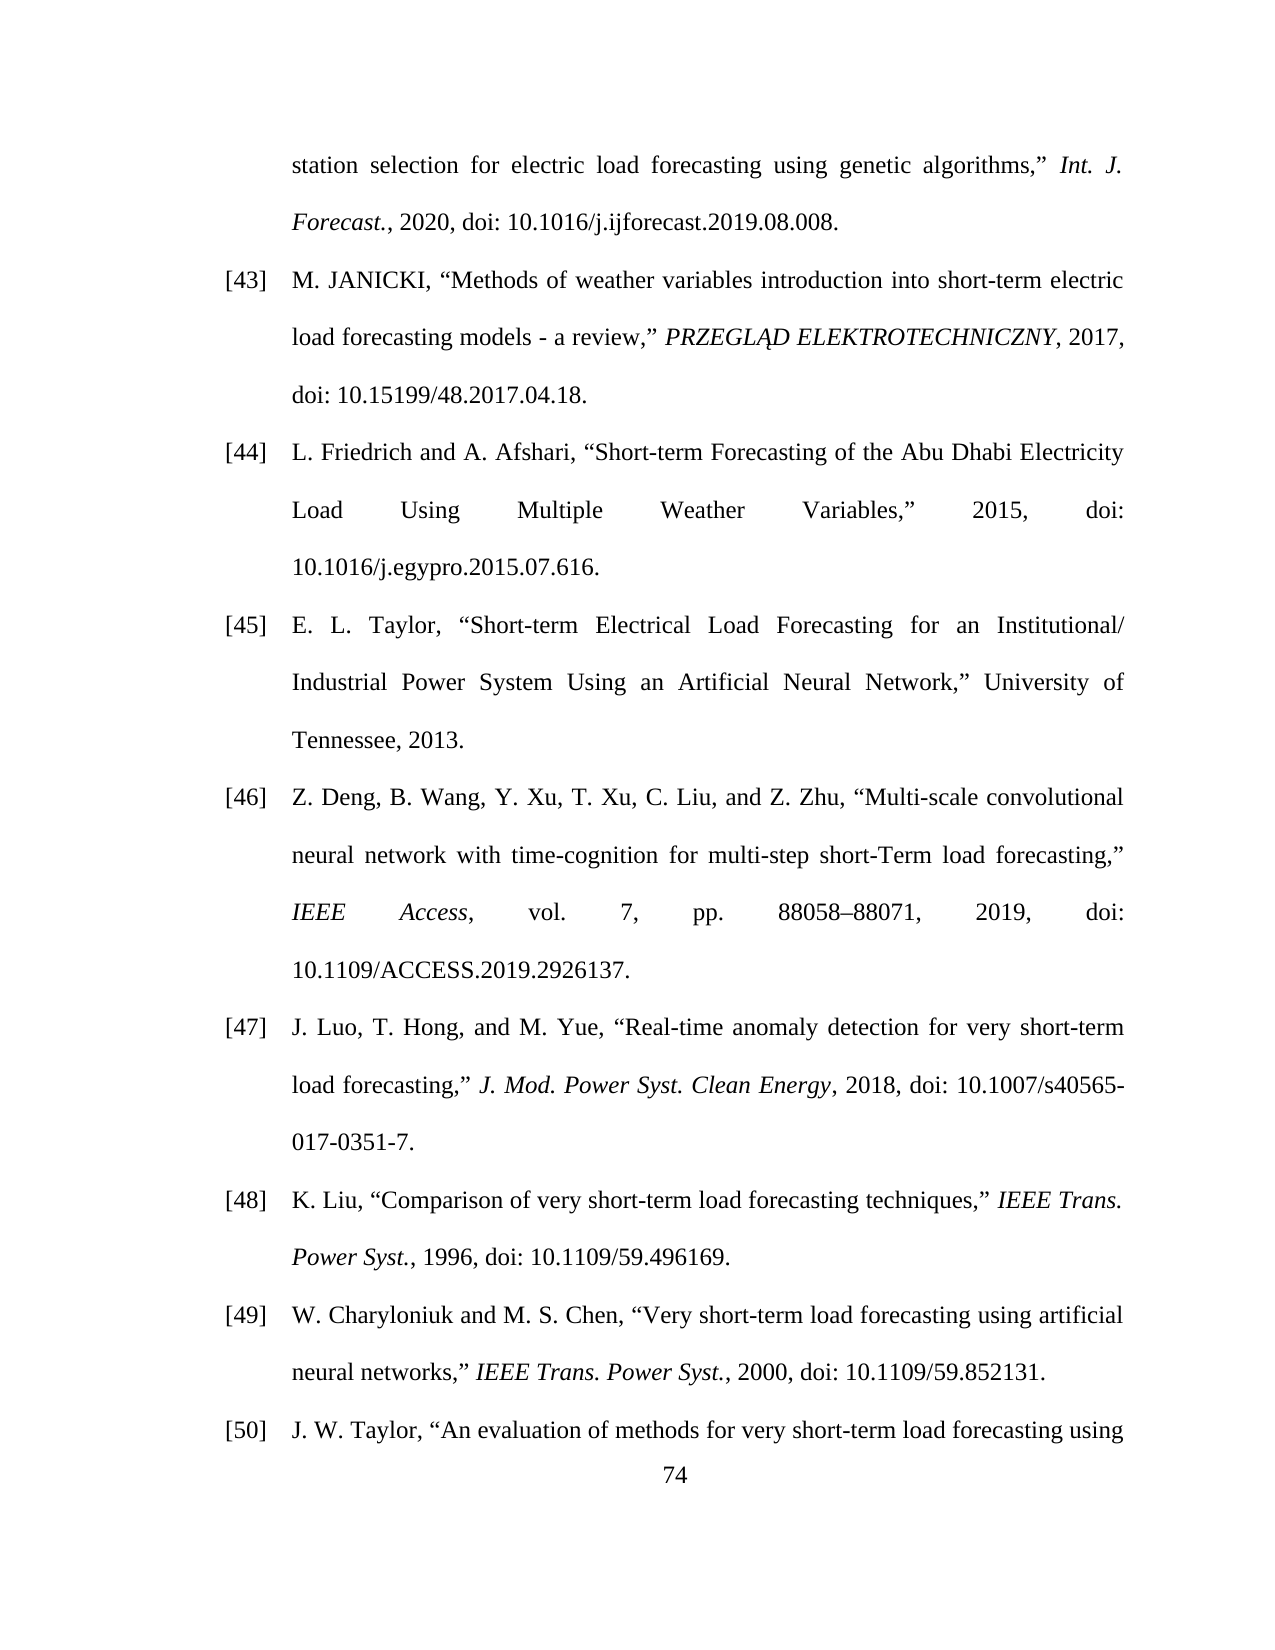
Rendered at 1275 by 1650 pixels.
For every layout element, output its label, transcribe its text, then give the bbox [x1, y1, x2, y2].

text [225, 150, 1125, 236]
text [49] W. Charyloniuk and M. S. Chen, “Very short-term load forecasting using artificial neural networks,” IEEE Trans. Power Syst., 2000, doi: 10.1109/59.852131. [225, 1300, 1125, 1386]
text [43] M. JANICKI, “Methods of weather variables introduction into short-term electric load forecasting models - a review,” PRZEGLĄD ELEKTROTECHNICZNY, 2017, doi: 10.15199/48.2017.04.18. [225, 265, 1125, 409]
text [48] K. Liu, “Comparison of very short-term load forecasting techniques,” IEEE Trans. Power Syst., 1996, doi: 10.1109/59.496169. [225, 1185, 1125, 1271]
text [47] J. Luo, T. Hong, and M. Yue, “Real-time anomaly detection for very short-term load forecasting,” J. Mod. Power Syst. Clean Energy, 2018, doi: 10.1007/s40565-017-0351-7. [225, 1012, 1125, 1156]
text [46] Z. Deng, B. Wang, Y. Xu, T. Xu, C. Liu, and Z. Zhu, “Multi-scale convolutional neural network with time-cognition for multi-step short-Term load forecasting,” IEEE Access, vol. 7, pp. 88058–88071, 2019, doi: 10.1109/ACCESS.2019.2926137. [225, 782, 1125, 984]
text [45] E. L. Taylor, “Short-term Electrical Load Forecasting for an Institutional/ Industrial Power System Using an Artificial Neural Network,” University of Tennessee, 2013. [225, 610, 1125, 754]
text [225, 1415, 1125, 1444]
text [44] L. Friedrich and A. Afshari, “Short-term Forecasting of the Abu Dhabi Electricity Load Using Multiple Weather Variables,” 2015, doi: 10.1016/j.egypro.2015.07.616. [225, 437, 1125, 581]
